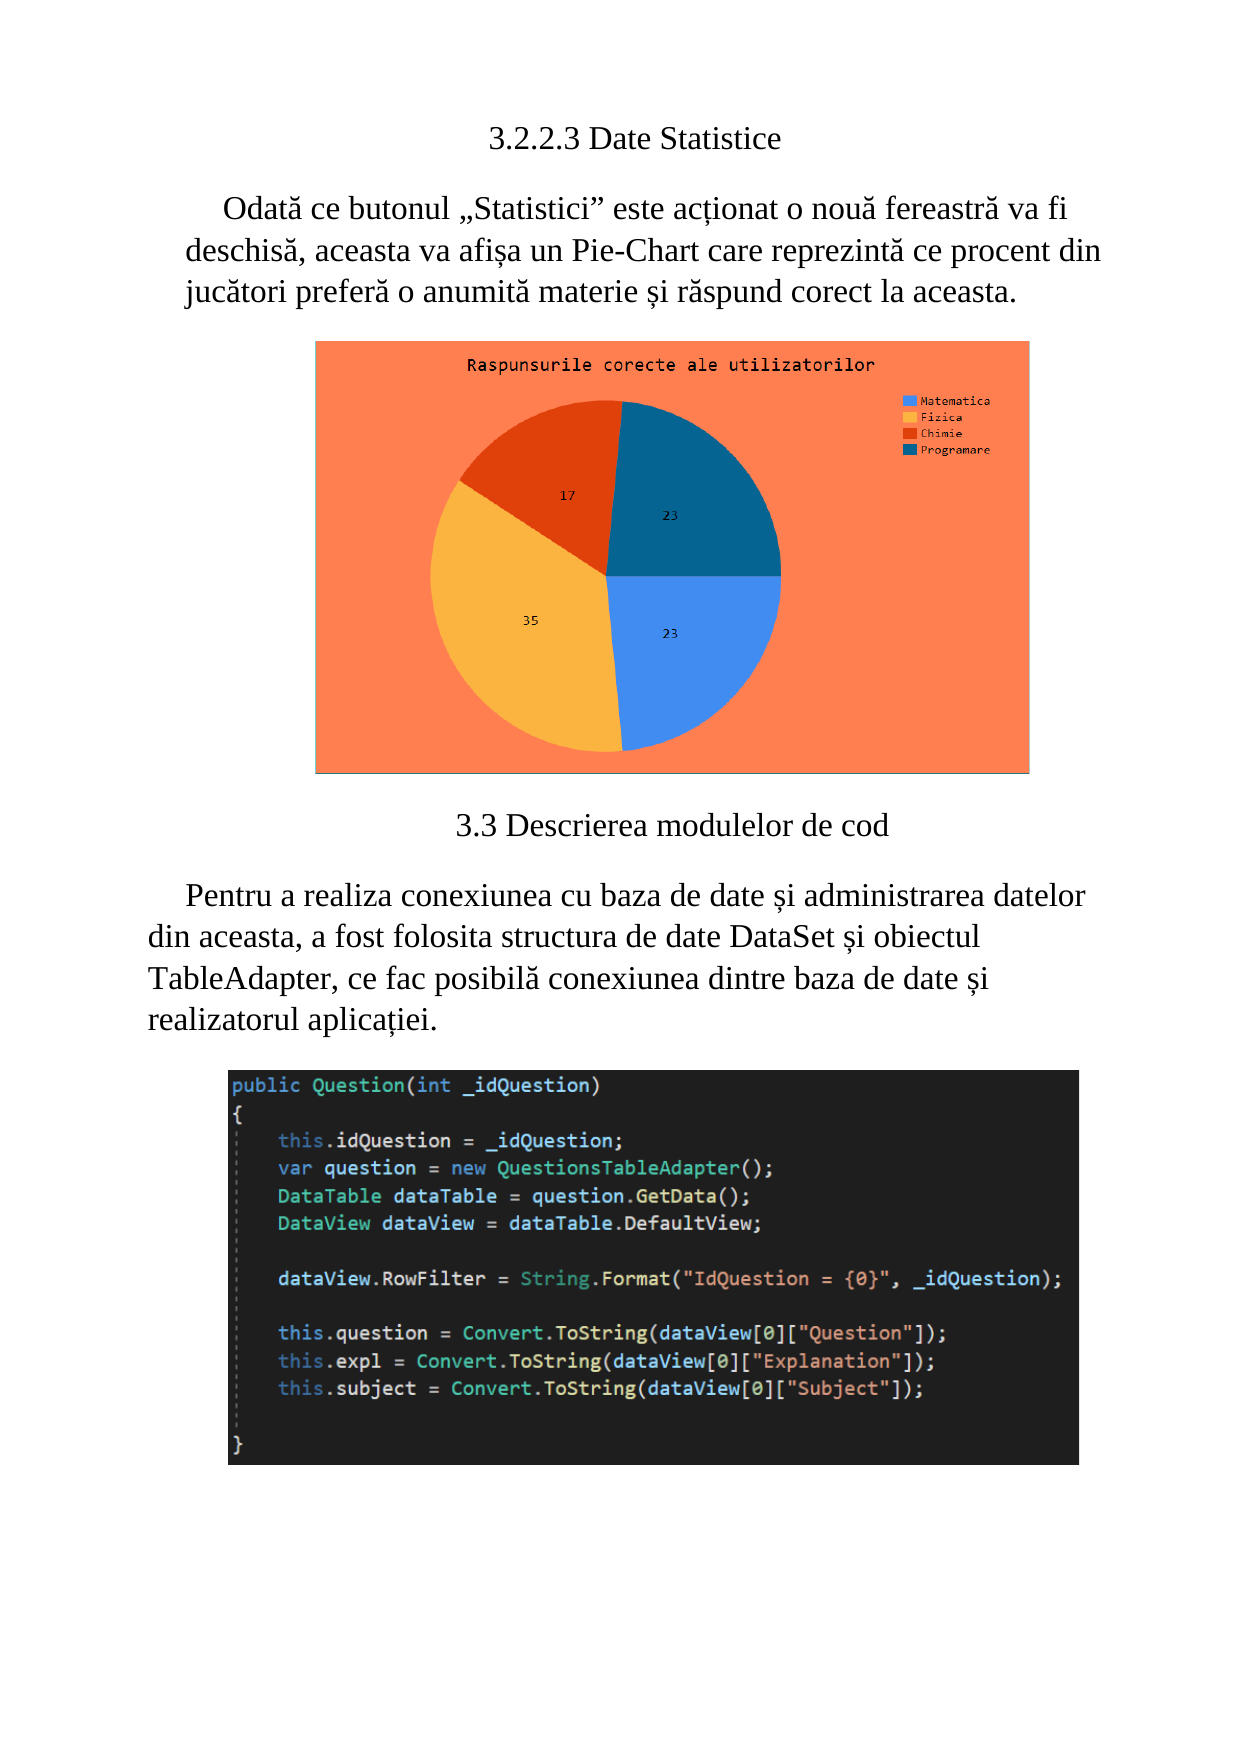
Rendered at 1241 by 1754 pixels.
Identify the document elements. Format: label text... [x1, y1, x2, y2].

text Pentru a realiza conexiunea cu baza de date și administrarea datelor din aceasta, a fost folosita structura de date DataSet și obiectul TableAdapter, ce fac posibilă conexiunea dintre baza de date și realizatorul aplicației. [148, 875, 1122, 1038]
text Odată ce butonul „Statistici” este acționat o nouă fereastră va fi deschisă, aceasta va afișa un Pie-Chart care reprezintă ce procent din jucători preferă o anumită materie și răspund corect la aceasta. [185, 189, 1122, 310]
text 3.2.2.3 Date Statistice [148, 118, 1122, 156]
picture [228, 1070, 1080, 1465]
text 3.3 Descrierea modulelor de cod [185, 805, 1122, 843]
picture [315, 341, 1030, 774]
